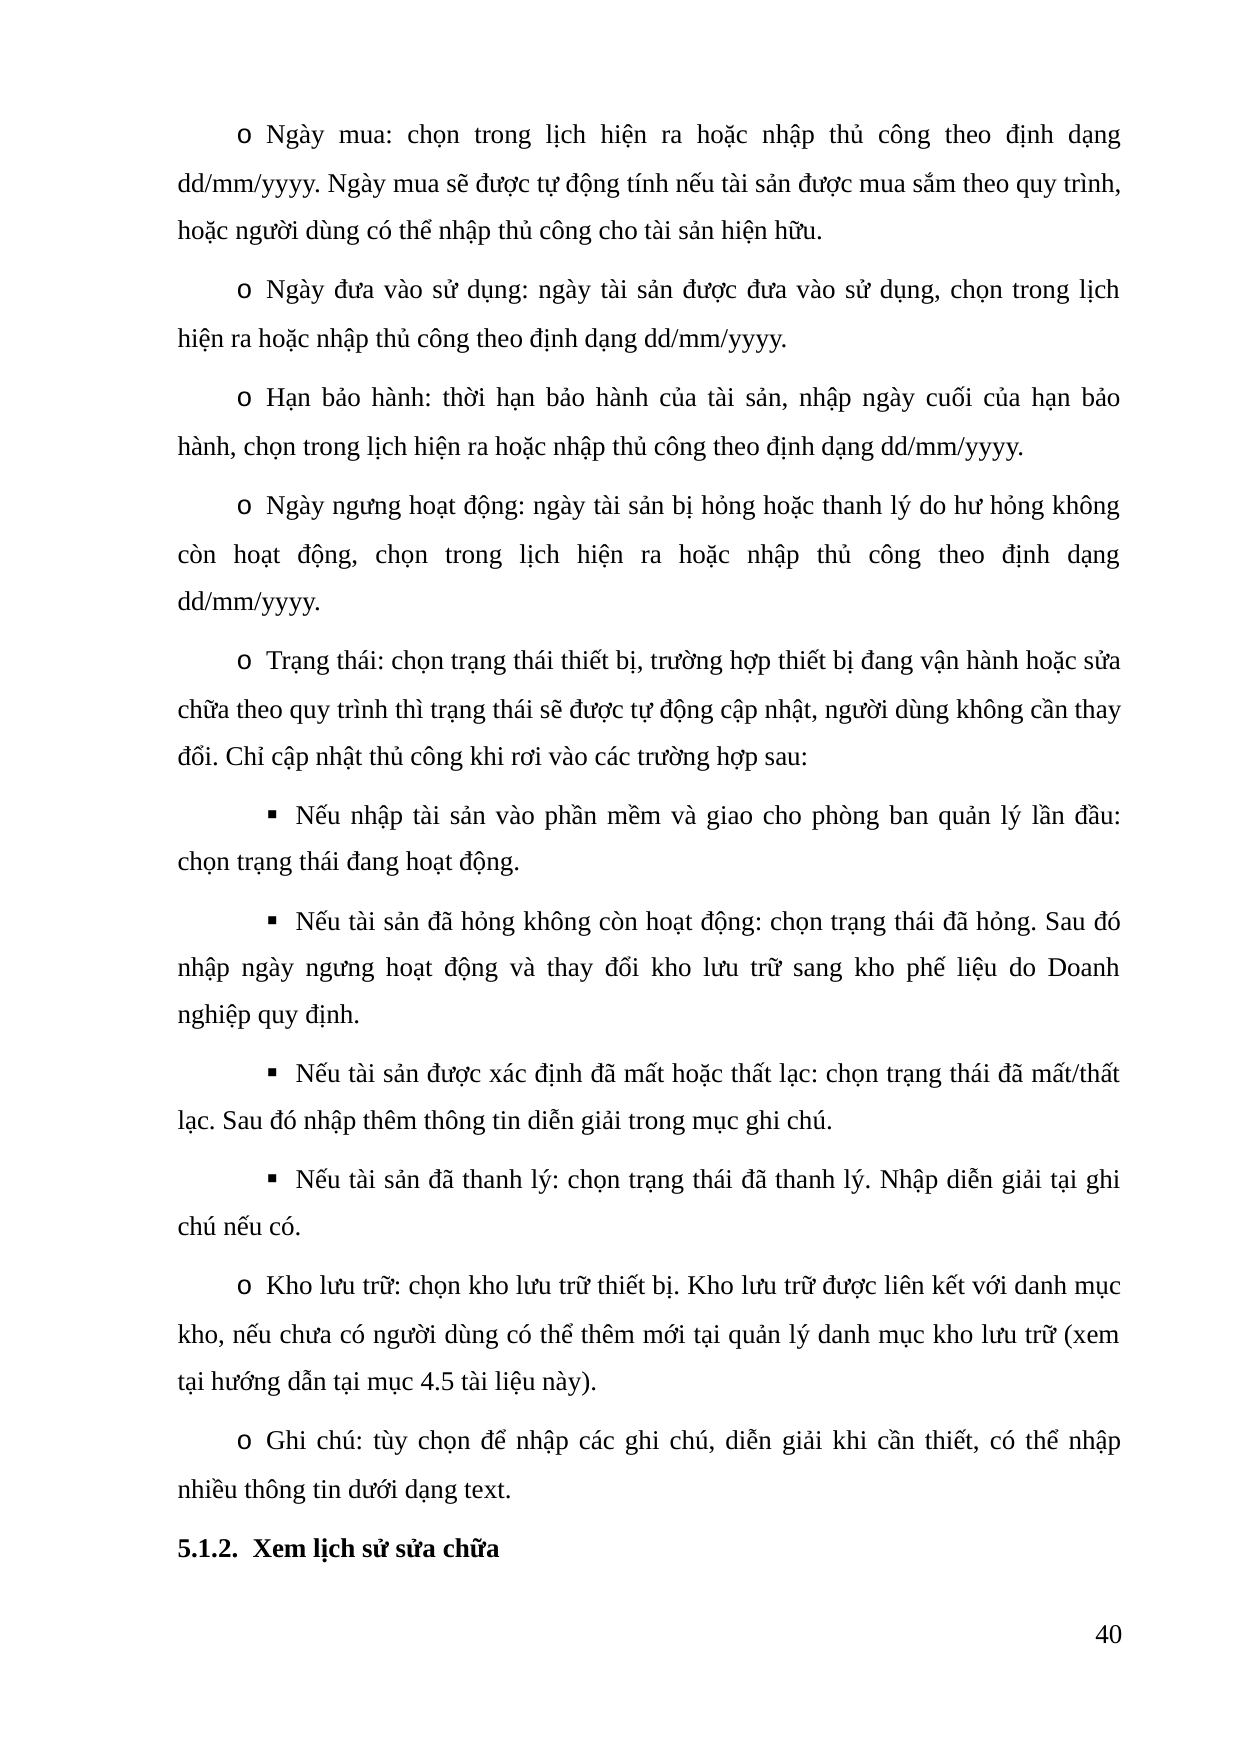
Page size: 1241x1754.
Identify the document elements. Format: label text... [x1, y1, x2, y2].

list Xem lịch sử sửa chữa [177, 1532, 1122, 1563]
list Trạng thái: chọn trạng thái thiết bị, trường hợp thiết bị đang vận hành hoặc sửa chữa theo quy trình thì trạng thái sẽ được tự động cập nhật, người dùng không cần thay đổi. Chỉ cập nhật thủ công khi rơi vào các trường hợp sau: [177, 644, 1122, 771]
list Ngày ngưng hoạt động: ngày tài sản bị hỏng hoặc thanh lý do hư hỏng không còn hoạt động, chọn trong lịch hiện ra hoặc nhập thủ công theo định dạng dd/mm/yyyy. [177, 489, 1122, 616]
list Nếu tài sản được xác định đã mất hoặc thất lạc: chọn trạng thái đã mất/thất lạc. Sau đó nhập thêm thông tin diễn giải trong mục ghi chú. [177, 1057, 1122, 1135]
list Ngày đưa vào sử dụng: ngày tài sản được đưa vào sử dụng, chọn trong lịch hiện ra hoặc nhập thủ công theo định dạng dd/mm/yyyy. [177, 273, 1122, 353]
list Nếu tài sản đã thanh lý: chọn trạng thái đã thanh lý. Nhập diễn giải tại ghi chú nếu có. [177, 1163, 1122, 1241]
list Kho lưu trữ: chọn kho lưu trữ thiết bị. Kho lưu trữ được liên kết với danh mục kho, nếu chưa có người dùng có thể thêm mới tại quản lý danh mục kho lưu trữ (xem tại hướng dẫn tại mục 4.5 tài liệu này). [177, 1269, 1122, 1396]
list Nếu nhập tài sản vào phần mềm và giao cho phòng ban quản lý lần đầu: chọn trạng thái đang hoạt động. [177, 799, 1122, 877]
list Ghi chú: tùy chọn để nhập các ghi chú, diễn giải khi cần thiết, có thể nhập nhiều thông tin dưới dạng text. [177, 1424, 1122, 1504]
list Hạn bảo hành: thời hạn bảo hành của tài sản, nhập ngày cuối của hạn bảo hành, chọn trong lịch hiện ra hoặc nhập thủ công theo định dạng dd/mm/yyyy. [177, 381, 1122, 461]
list Nếu tài sản đã hỏng không còn hoạt động: chọn trạng thái đã hỏng. Sau đó nhập ngày ngưng hoạt động và thay đổi kho lưu trữ sang kho phế liệu do Doanh nghiệp quy định. [177, 905, 1122, 1029]
list Ngày mua: chọn trong lịch hiện ra hoặc nhập thủ công theo định dạng dd/mm/yyyy. Ngày mua sẽ được tự động tính nếu tài sản được mua sắm theo quy trình, hoặc người dùng có thể nhập thủ công cho tài sản hiện hữu. [177, 118, 1122, 245]
